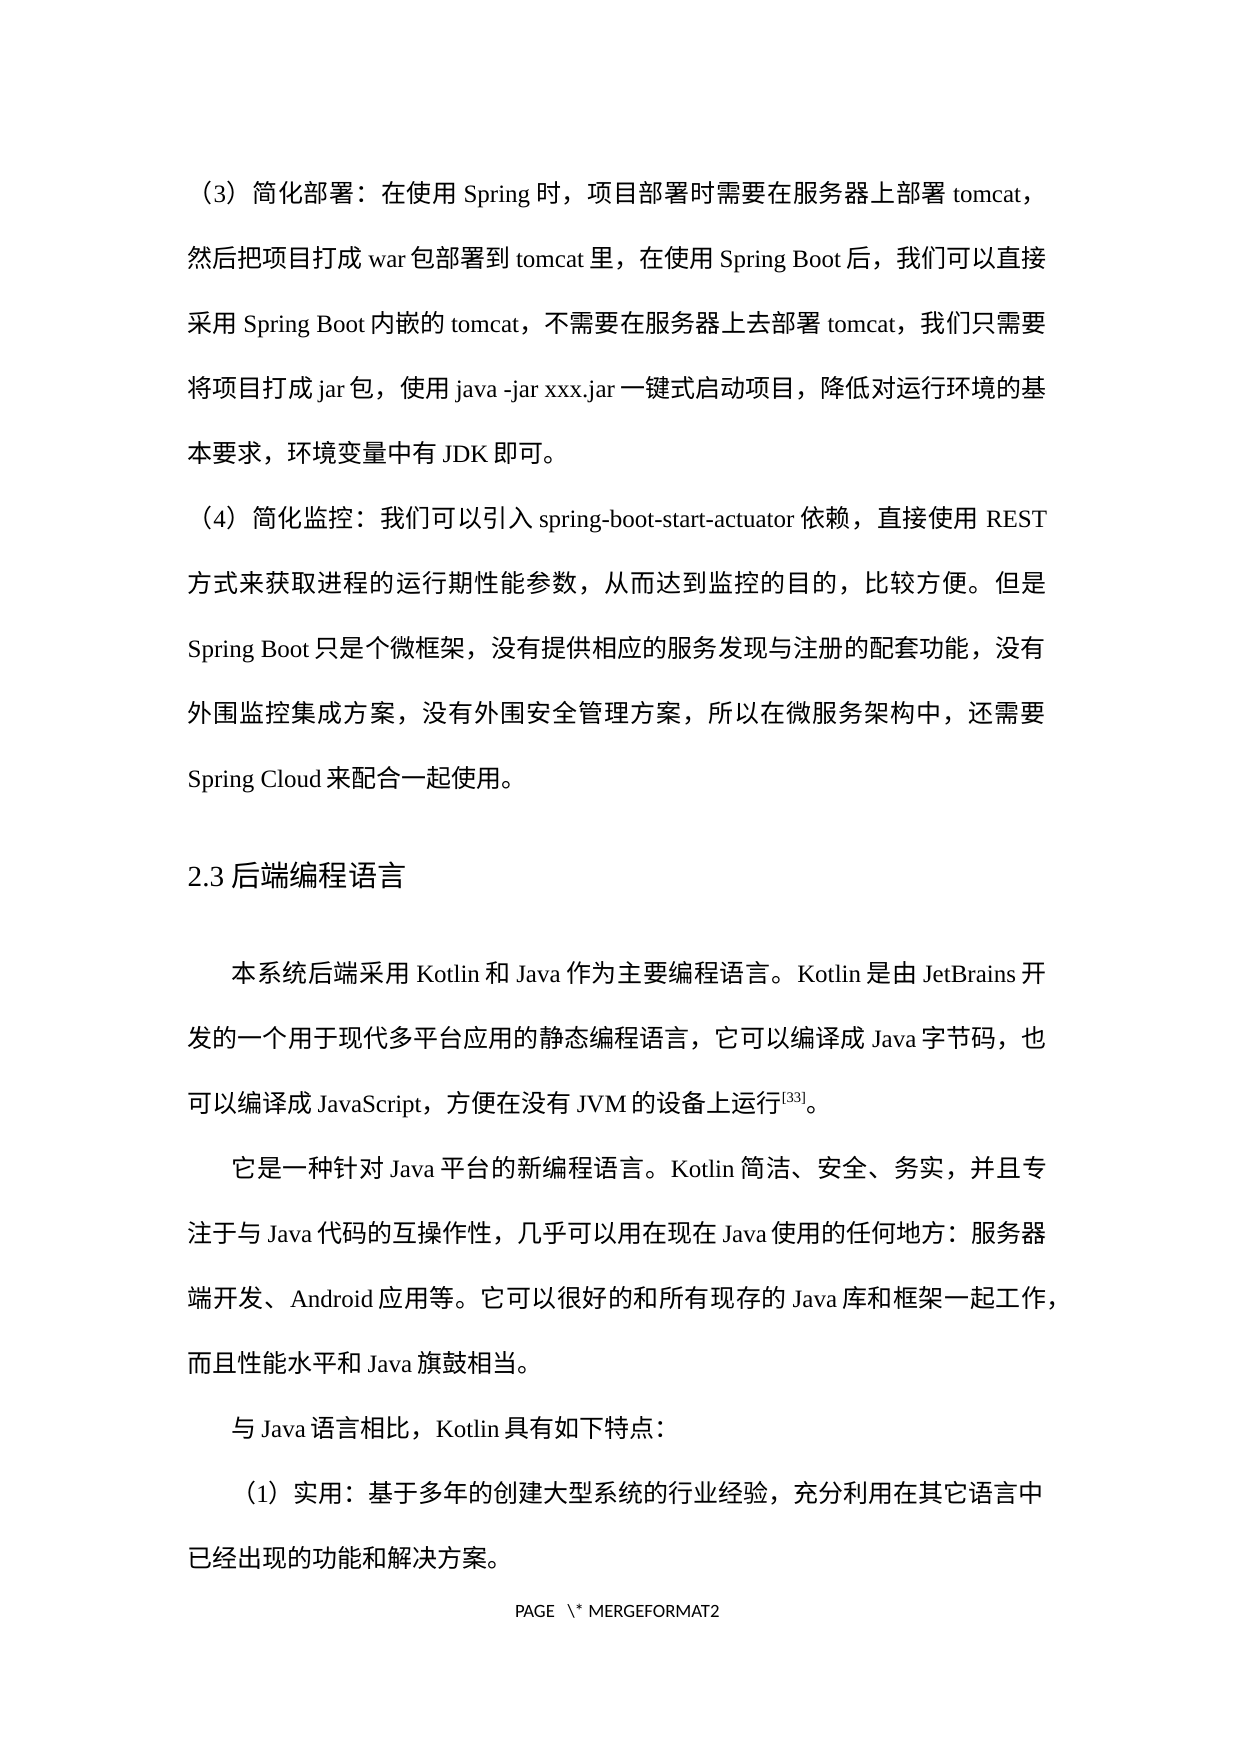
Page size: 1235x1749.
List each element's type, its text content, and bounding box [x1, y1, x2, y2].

text （3）简化部署：在使用Spring时，项目部署时需要在服务器上部署tomcat，然后把项目打成war包部署到tomcat里，在使用Spring Boot后，我们可以直接采用Spring Boot内嵌的tomcat，不需要在服务器上去部署tomcat，我们只需要将项目打成jar包，使用 java -jar xxx.jar一键式启动项目，降低对运行环境的基本要求，环境变量中有JDK即可。 [187, 159, 1047, 484]
text 与Java语言相比，Kotlin具有如下特点： [187, 1394, 1047, 1459]
text （4）简化监控：我们可以引入spring-boot-start-actuator依赖，直接使用 REST方式来获取进程的运行期性能参数，从而达到监控的目的，比较方便。但是Spring Boot只是个微框架，没有提供相应的服务发现与注册的配套功能，没有外围监控集成方案，没有外围安全管理方案，所以在微服务架构中，还需要Spring Cloud来配合一起使用。 [187, 484, 1047, 809]
text 2.3 后端编程语言 [187, 842, 1047, 907]
text 本系统后端采用Kotlin和Java作为主要编程语言。Kotlin是由JetBrains开发的一个用于现代多平台应用的静态编程语言，它可以编译成Java字节码，也可以编译成JavaScript，方便在没有JVM的设备上运行[33]。 [187, 939, 1047, 1134]
text （1）实用：基于多年的创建大型系统的行业经验，充分利用在其它语言中已经出现的功能和解决方案。 [187, 1459, 1047, 1589]
text 它是一种针对Java平台的新编程语言。Kotlin简洁、安全、务实，并且专注于与Java代码的互操作性，几乎可以用在现在Java使用的任何地方：服务器端开发、Android应用等。它可以很好的和所有现存的Java库和框架一起工作，而且性能水平和Java旗鼓相当。 [187, 1134, 1047, 1394]
